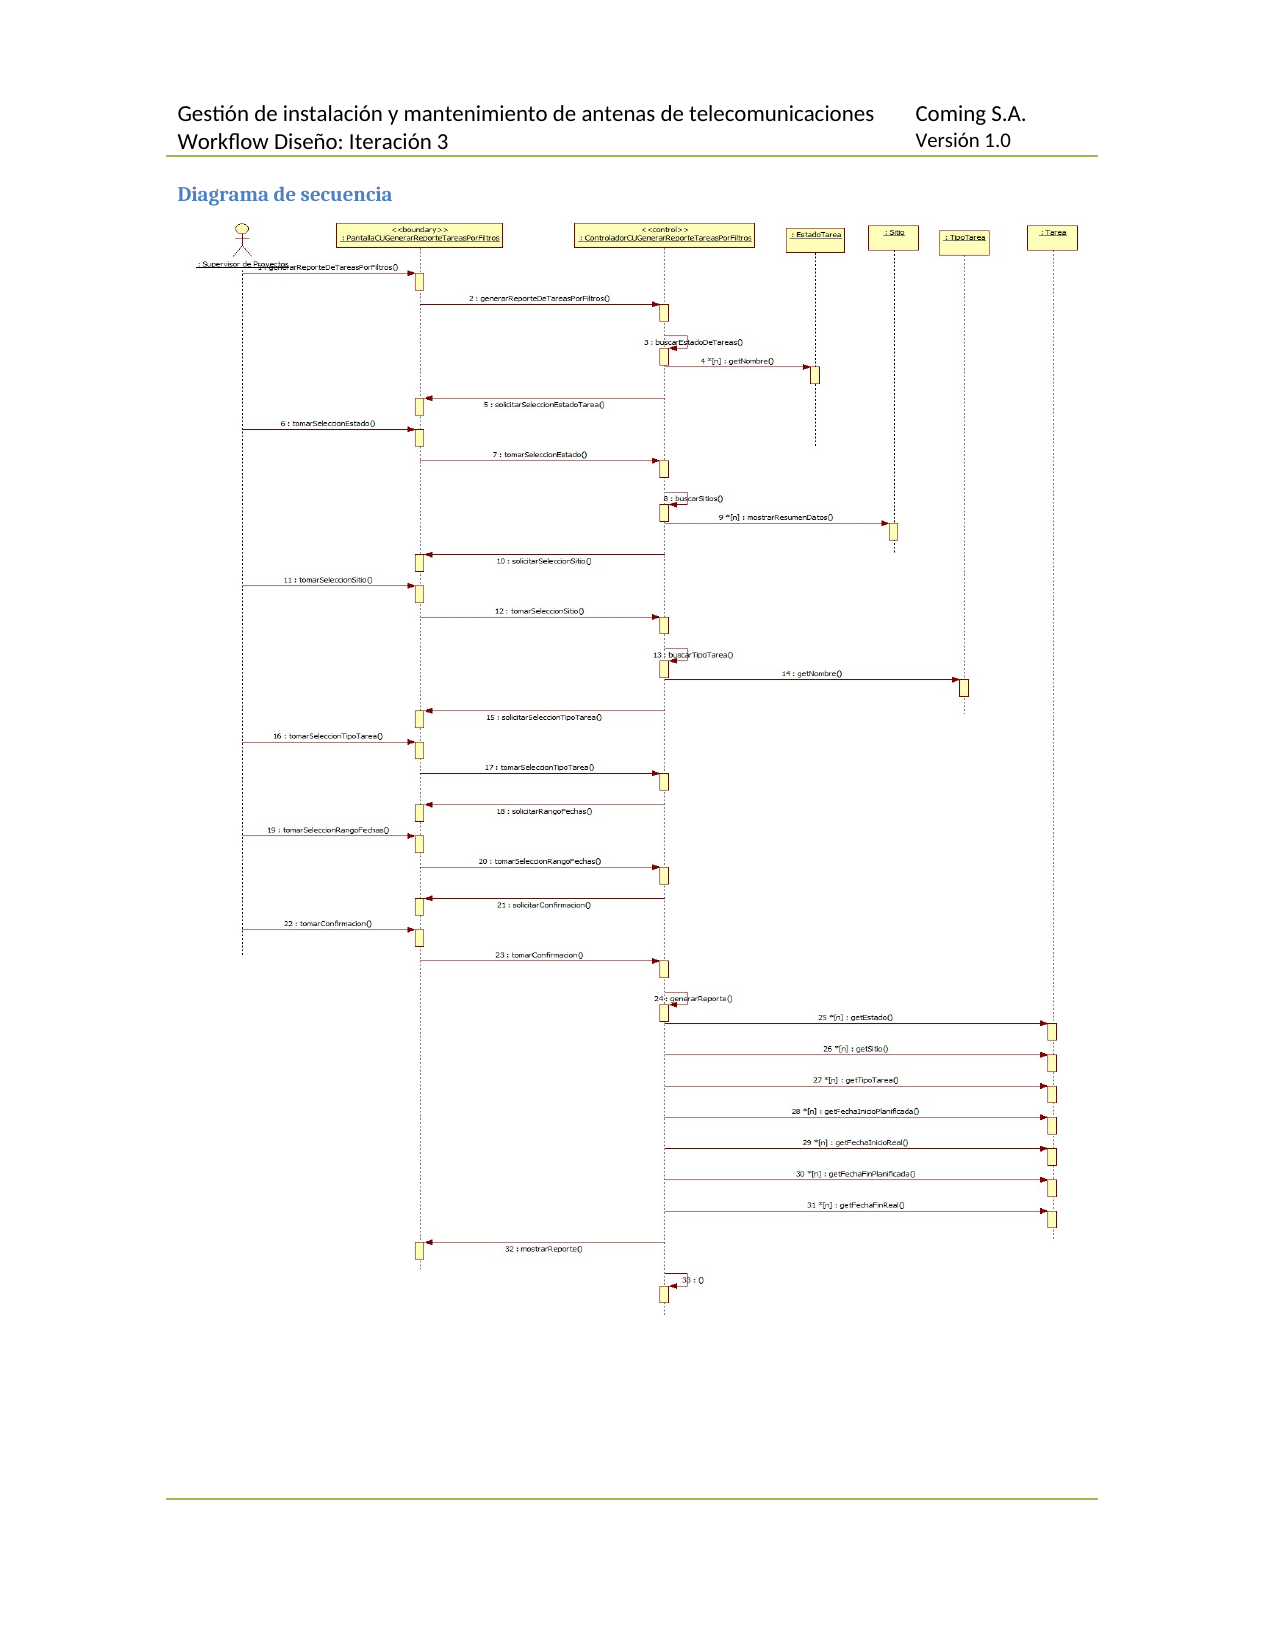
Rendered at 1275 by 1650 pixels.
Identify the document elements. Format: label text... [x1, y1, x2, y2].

picture [177, 210, 1092, 1328]
subtitle Diagrama de secuencia [177, 183, 1098, 207]
